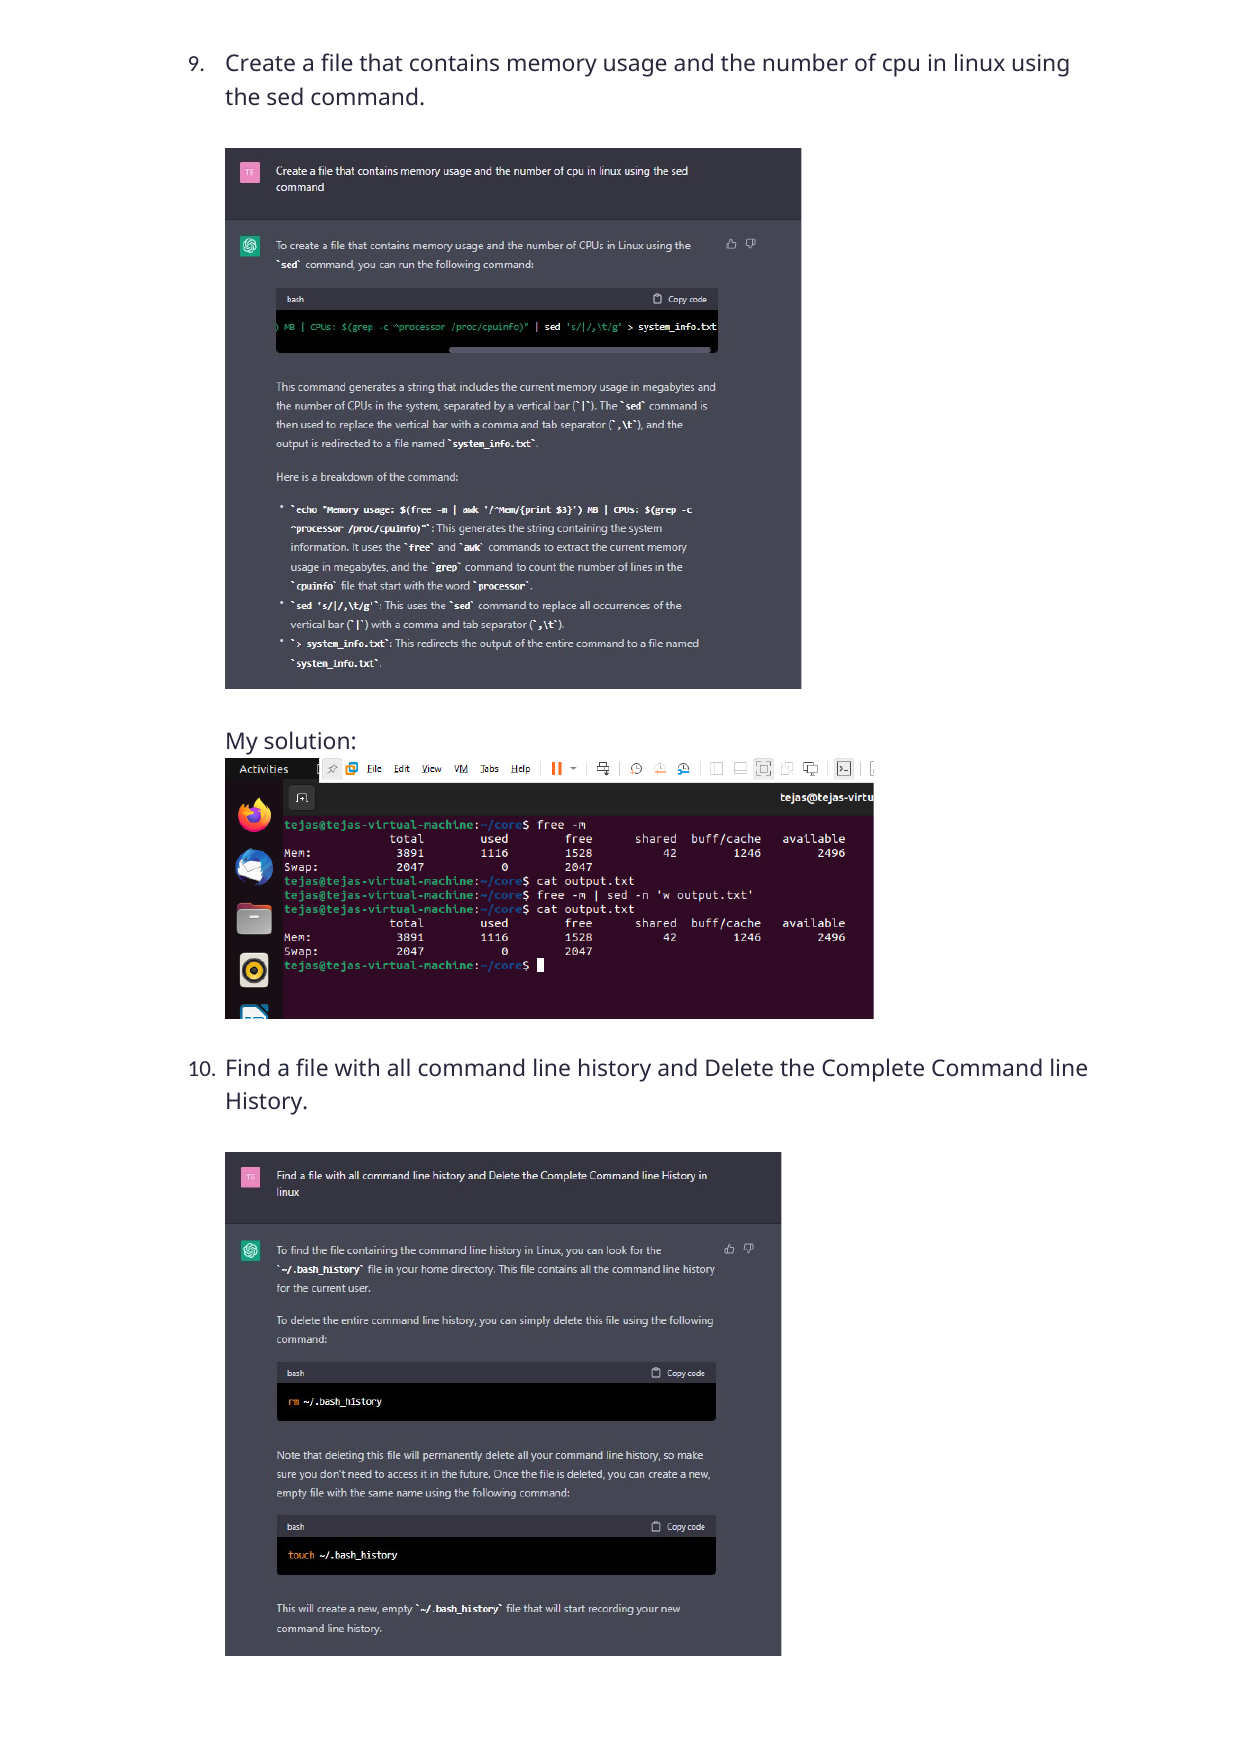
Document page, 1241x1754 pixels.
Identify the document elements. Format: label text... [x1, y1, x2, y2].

picture [225, 1152, 782, 1656]
list Find a file with all command line history and Delete the Complete Command line History. [187, 1052, 1090, 1117]
picture [225, 148, 802, 689]
picture [225, 758, 874, 1019]
list Create a file that contains memory usage and the number of cpu in linux using the sed command. [187, 47, 1090, 112]
list My solution: [225, 725, 1090, 756]
